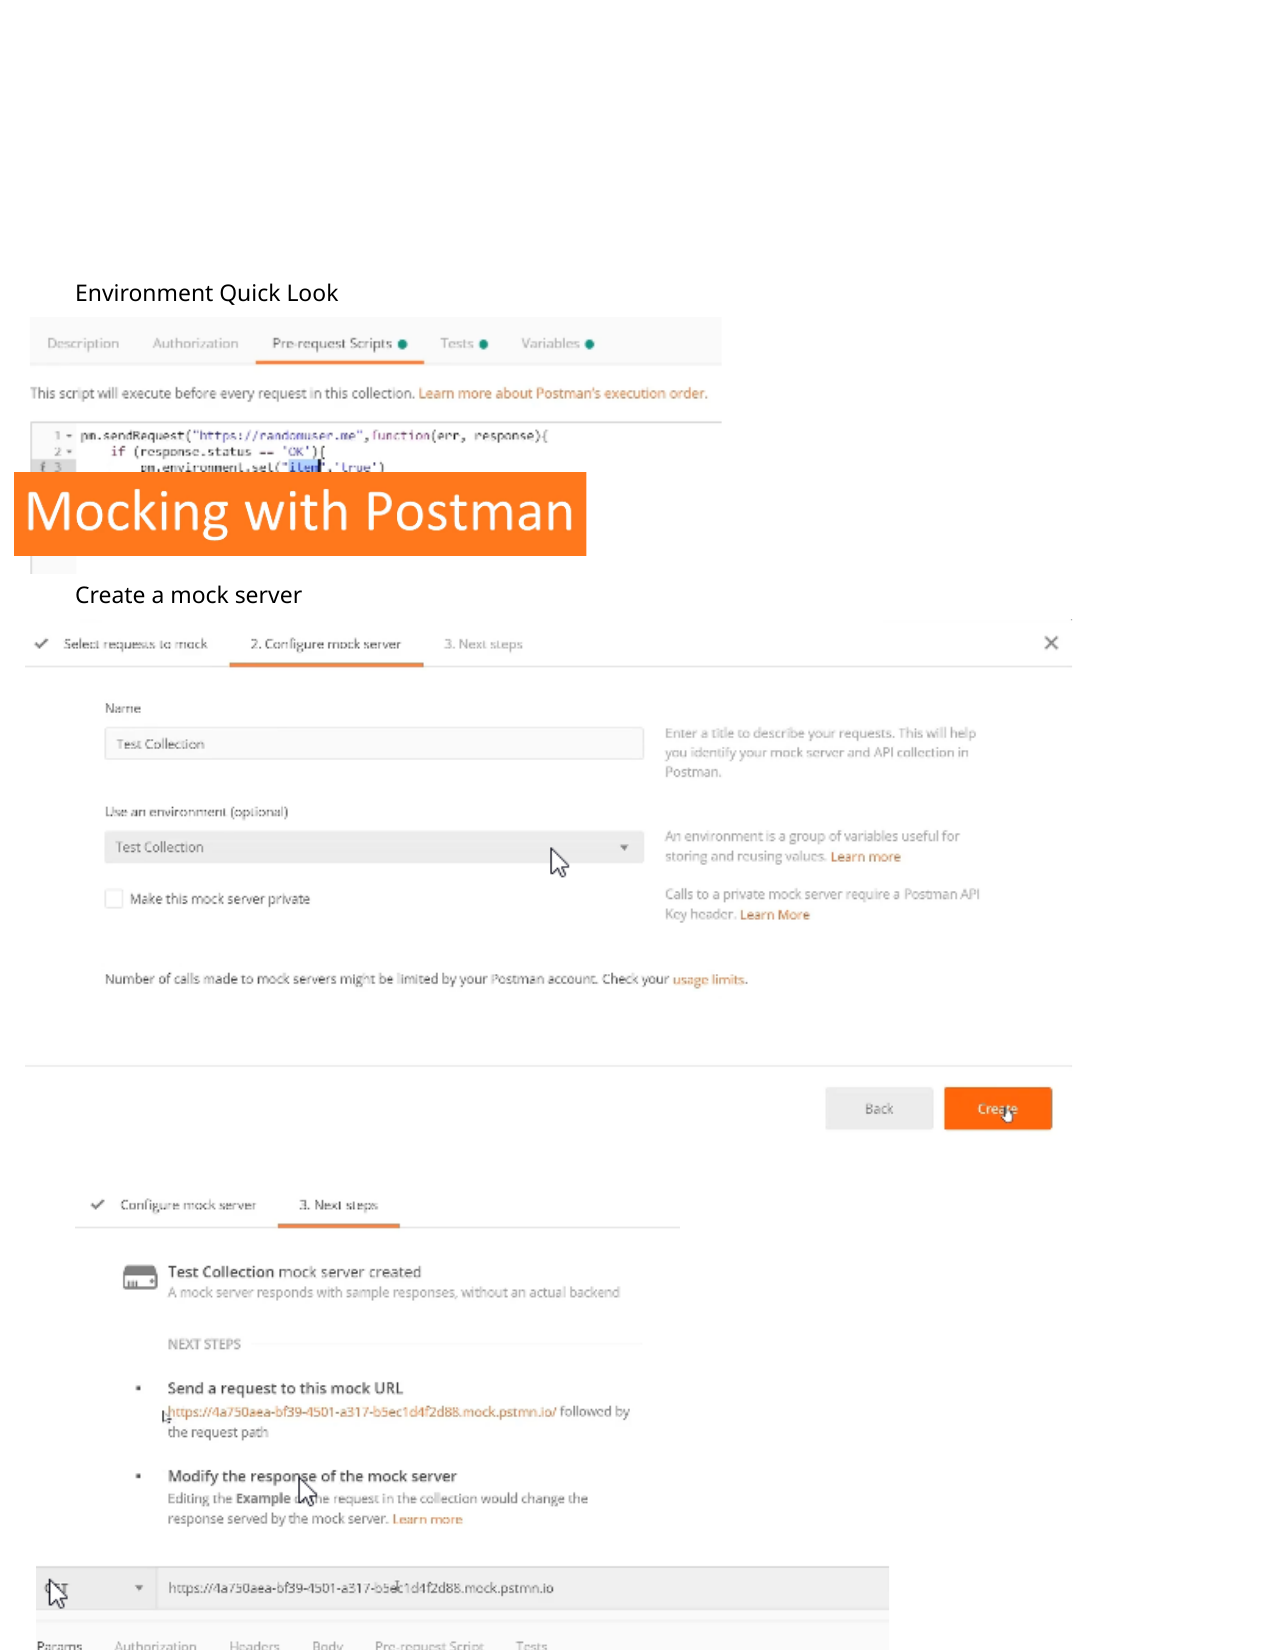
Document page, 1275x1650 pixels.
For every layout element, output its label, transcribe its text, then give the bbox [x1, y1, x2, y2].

picture [36, 1565, 890, 1650]
picture [14, 317, 722, 574]
text Create a mock server [75, 579, 1200, 610]
text Environment Quick Look [75, 277, 1200, 308]
picture [25, 619, 1073, 1136]
picture [75, 1184, 680, 1549]
